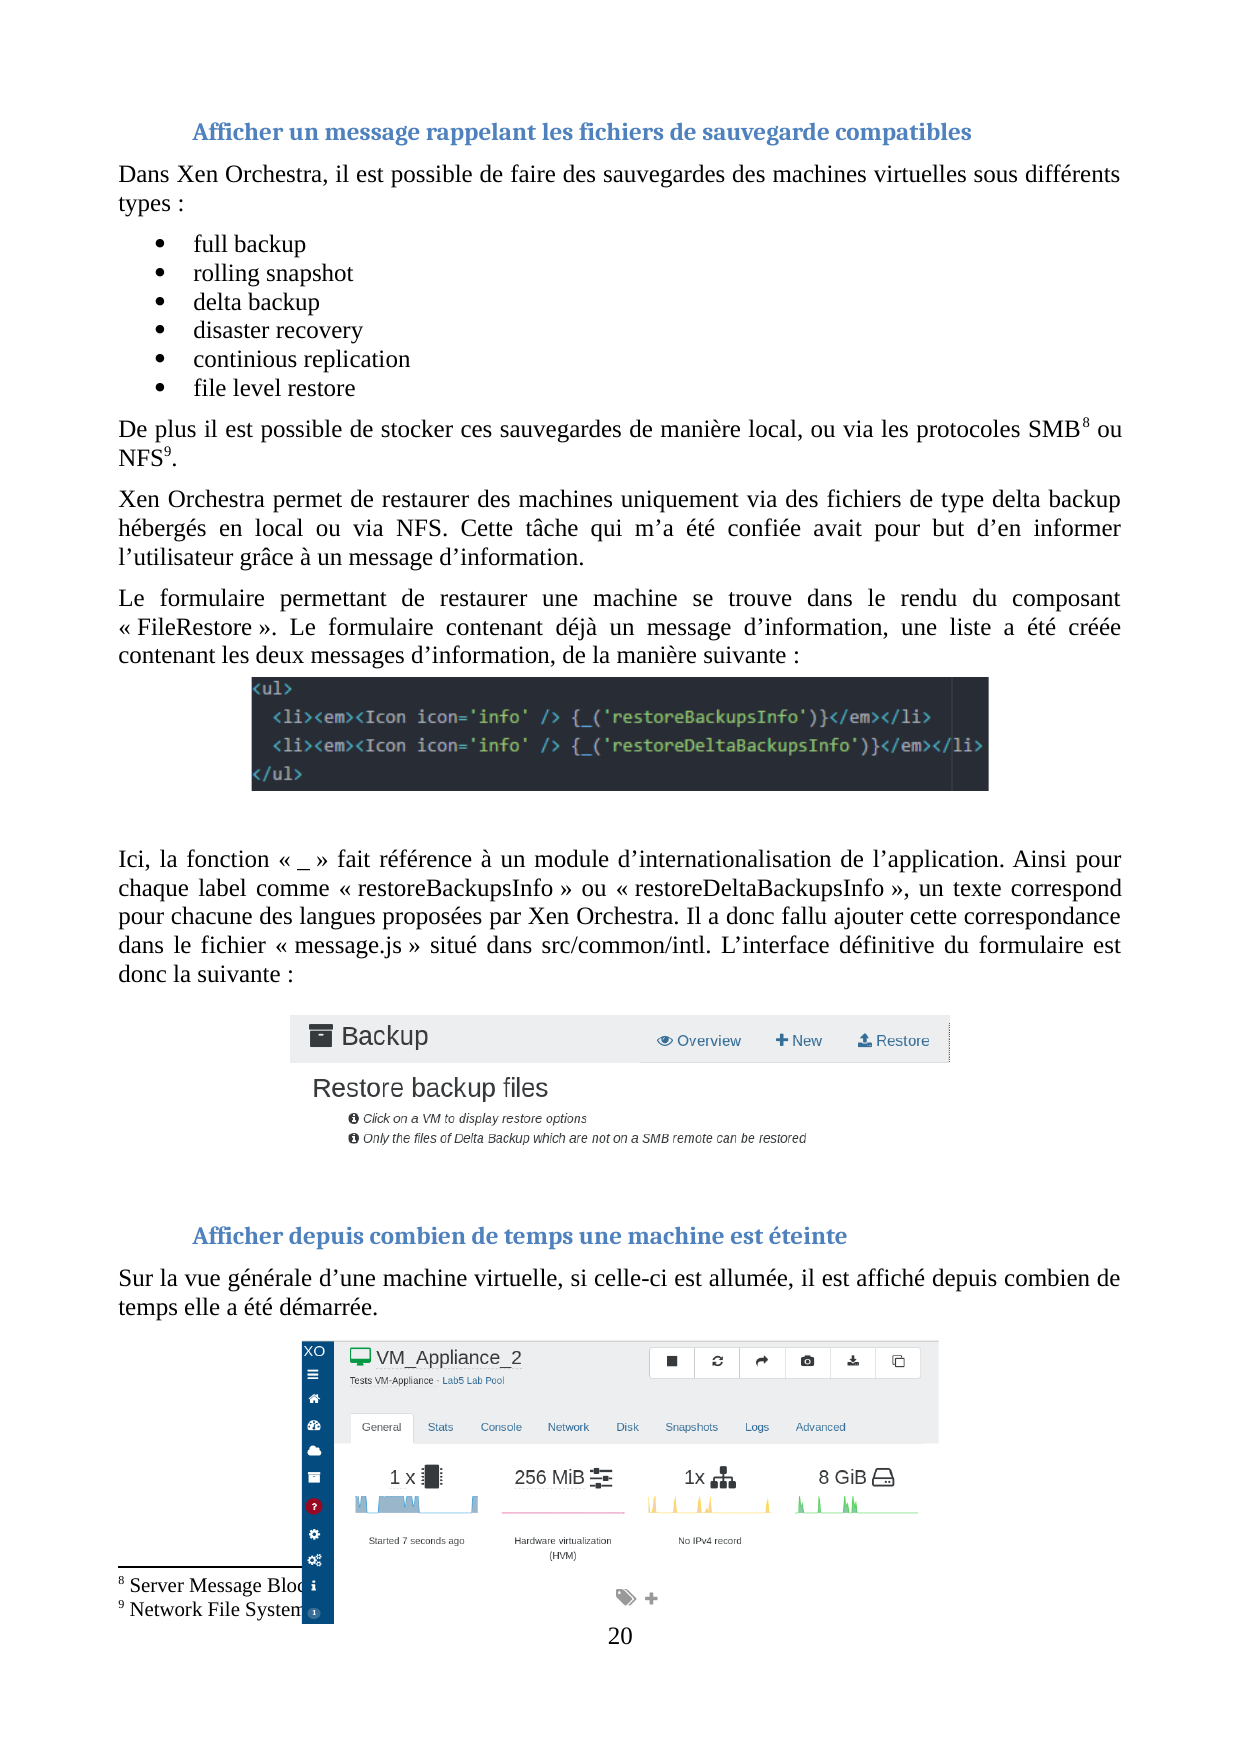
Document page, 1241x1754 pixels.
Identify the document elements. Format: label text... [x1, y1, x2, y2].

subtitle Afficher depuis combien de temps une machine est éteinte [192, 1222, 1122, 1251]
subtitle Afficher un message rappelant les fichiers de sauvegarde compatibles [192, 118, 1122, 147]
picture [251, 677, 989, 791]
picture [290, 1015, 950, 1161]
picture [301, 1340, 939, 1624]
